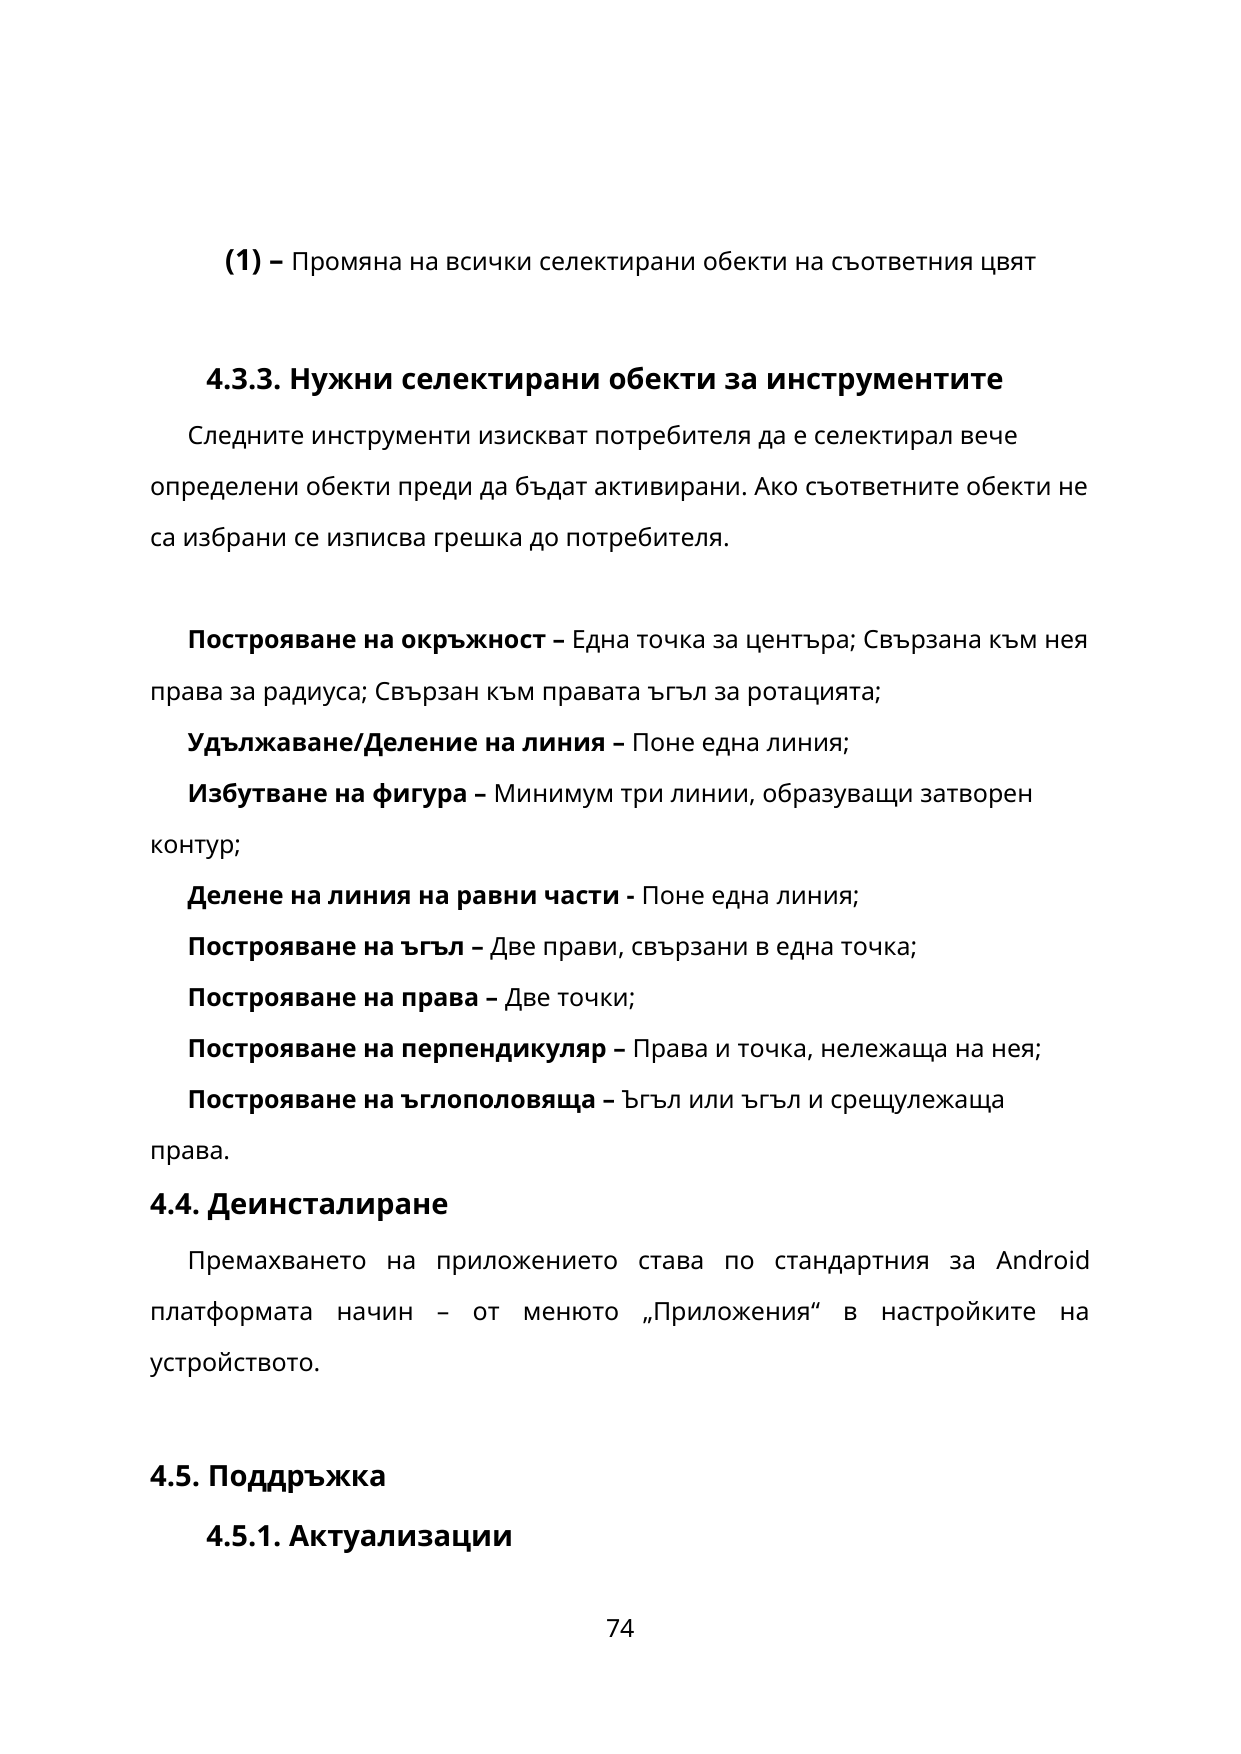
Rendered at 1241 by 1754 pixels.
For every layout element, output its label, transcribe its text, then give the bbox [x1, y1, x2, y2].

text (1) – Промяна на всички селектирани обекти на съответния цвят [225, 239, 1090, 279]
list Поддръжка [150, 1456, 1090, 1495]
text Построяване на перпендикуляр – Права и точка, нележаща на нея; [150, 1030, 1090, 1064]
text Делене на линия на равни части - Поне една линия; [150, 877, 1090, 911]
list Актуализации [206, 1515, 1090, 1555]
text Удължаване/Деление на линия – Поне една линия; [150, 724, 1090, 758]
text Избутване на фигура – Минимум три линии, образуващи затворен контур; [150, 775, 1090, 860]
text Построяване на ъгъл – Две прави, свързани в една точка; [150, 928, 1090, 962]
text Следните инструменти изискват потребителя да е селектирал вече определени обекти преди да бъдат активирани. Ако съответните обекти не са избрани се изписва грешка до потребителя. [150, 418, 1090, 554]
text Построяване на ъглополовяща – Ъгъл или ъгъл и срещулежаща права. [150, 1081, 1090, 1167]
text Премахването на приложението става по стандартния за Android платформата начин – от менюто „Приложения“ в настройките на устройството. [150, 1243, 1090, 1379]
list Нужни селектирани обекти за инструментите [206, 358, 1090, 398]
list Деинсталиране [150, 1183, 1090, 1223]
text Построяване на окръжност – Една точка за центъра; Свързана към нея права за радиуса; Свързан към правата ъгъл за ротацията; [150, 622, 1090, 707]
text Построяване на права – Две точки; [150, 979, 1090, 1013]
